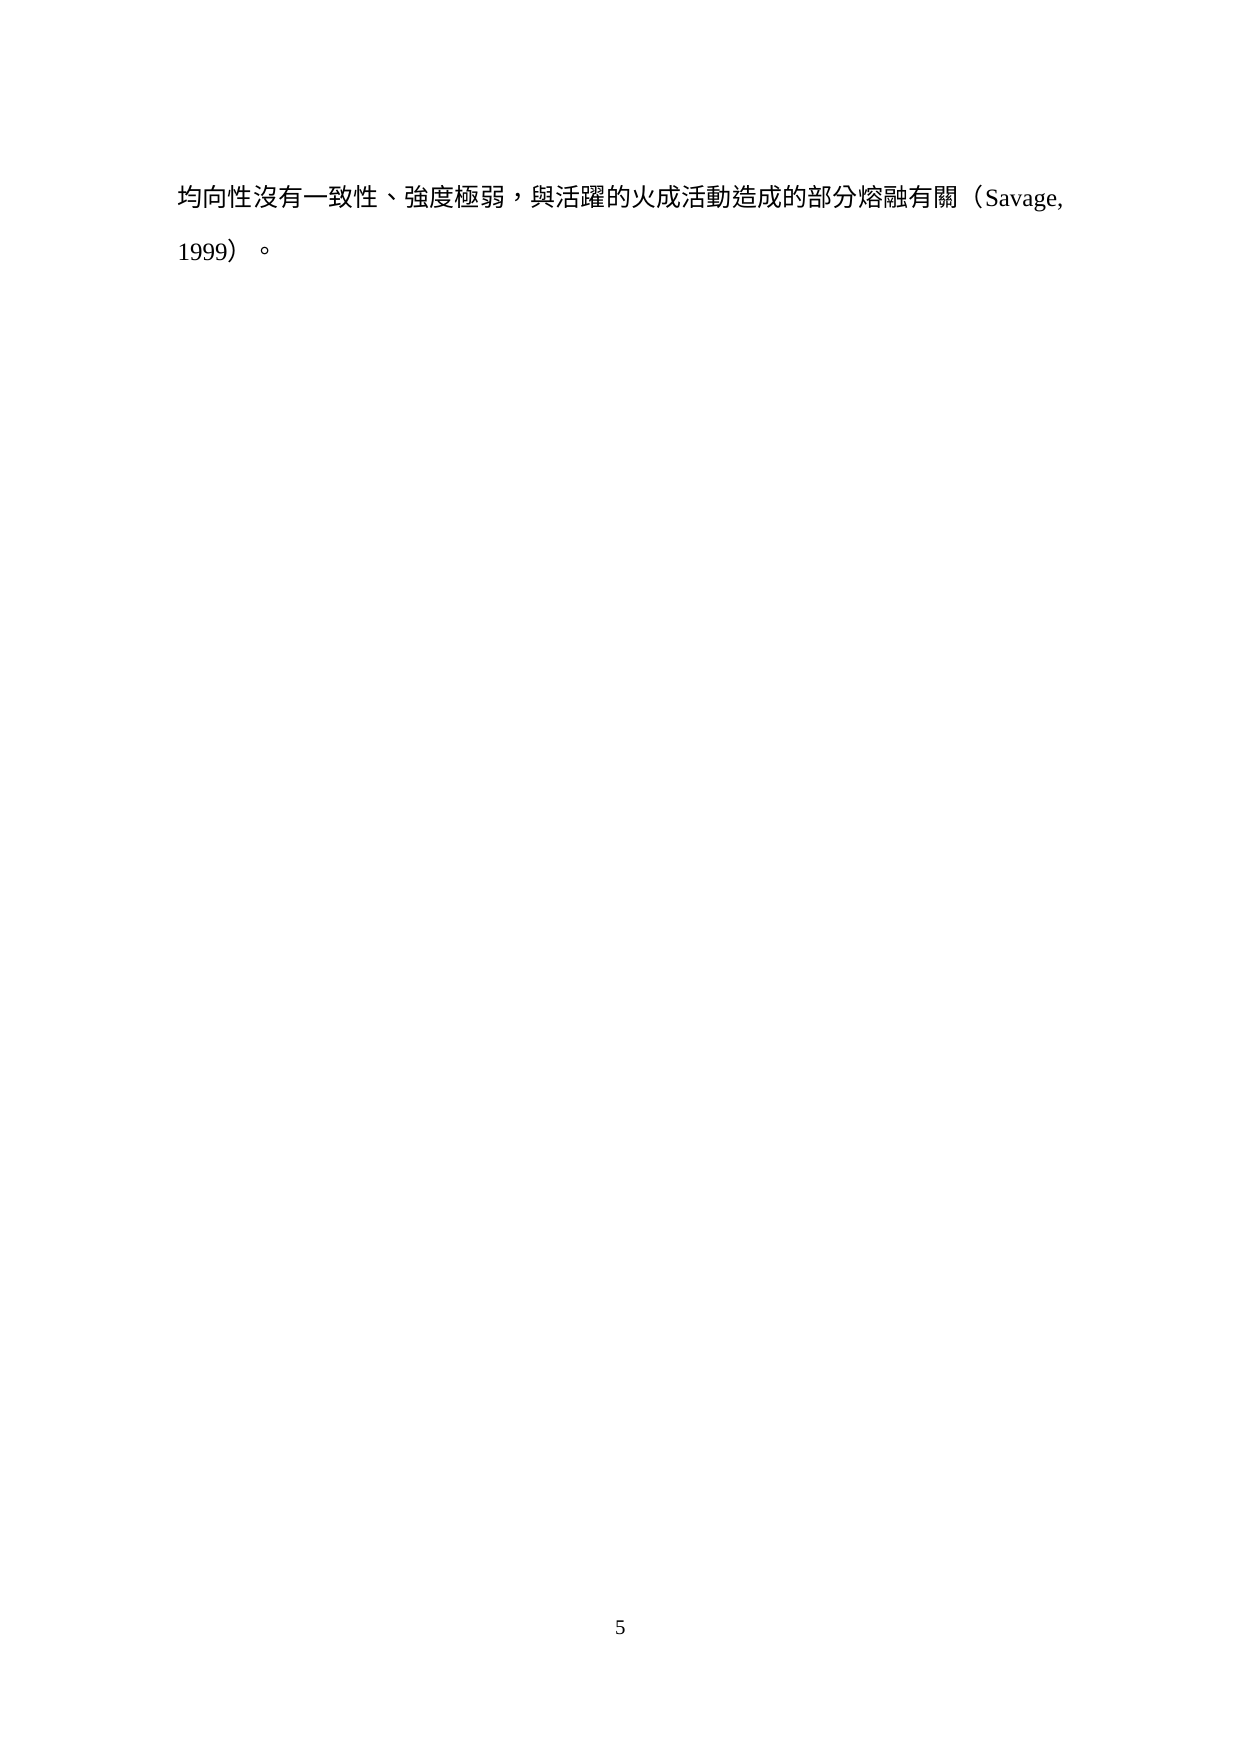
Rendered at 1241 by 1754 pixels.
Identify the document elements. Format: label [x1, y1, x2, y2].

text [177, 177, 1063, 268]
